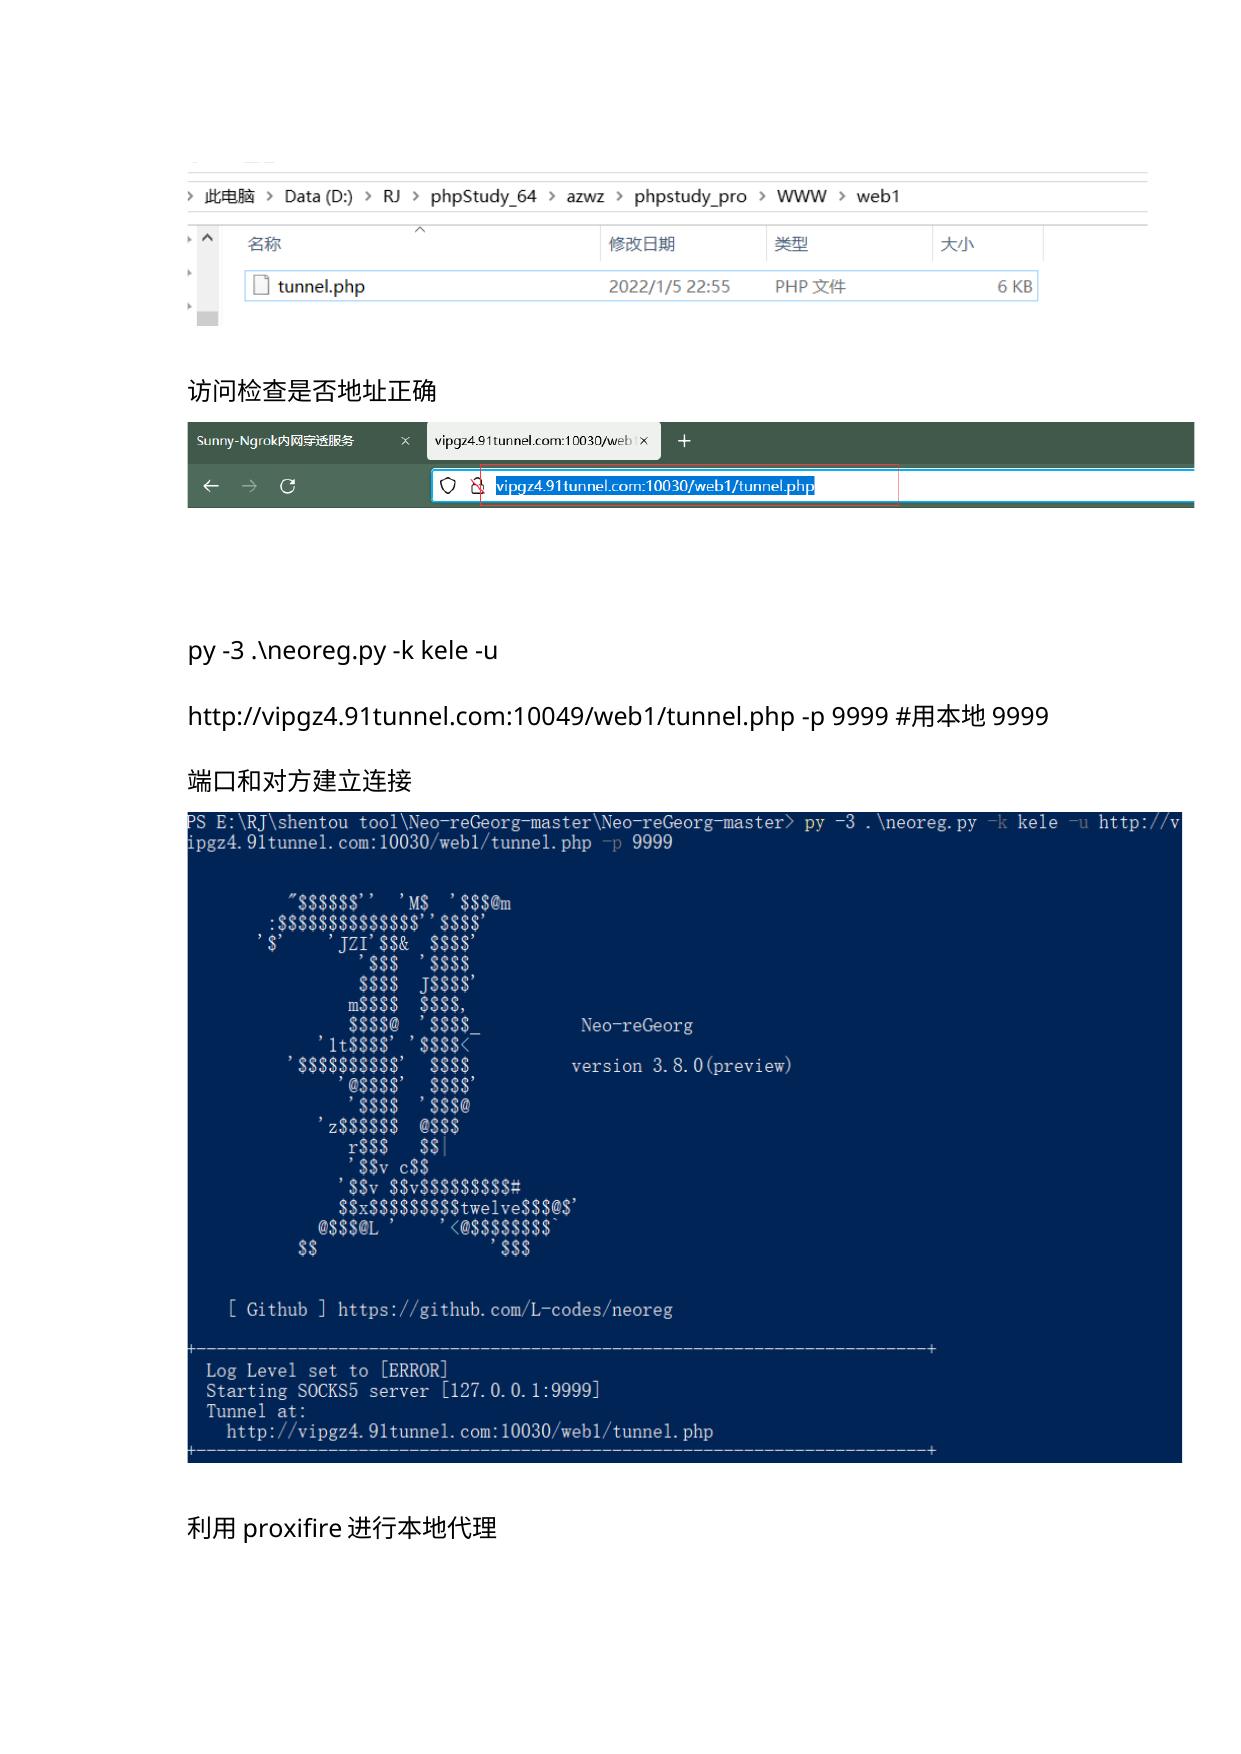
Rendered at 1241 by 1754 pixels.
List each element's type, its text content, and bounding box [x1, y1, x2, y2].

picture [187, 162, 1148, 326]
picture [187, 422, 1195, 613]
text py -3 .\neoreg.py -k kele -u http://vipgz4.91tunnel.com:10049/web1/tunnel.php -p 9999 #用本地9999端口和对方建立连接 [187, 617, 1053, 812]
picture [187, 812, 1183, 1463]
picture [434, 472, 1195, 500]
text 利用proxifire进行本地代理 [187, 1494, 1053, 1559]
text 访问检查是否地址正确 [187, 357, 1053, 422]
